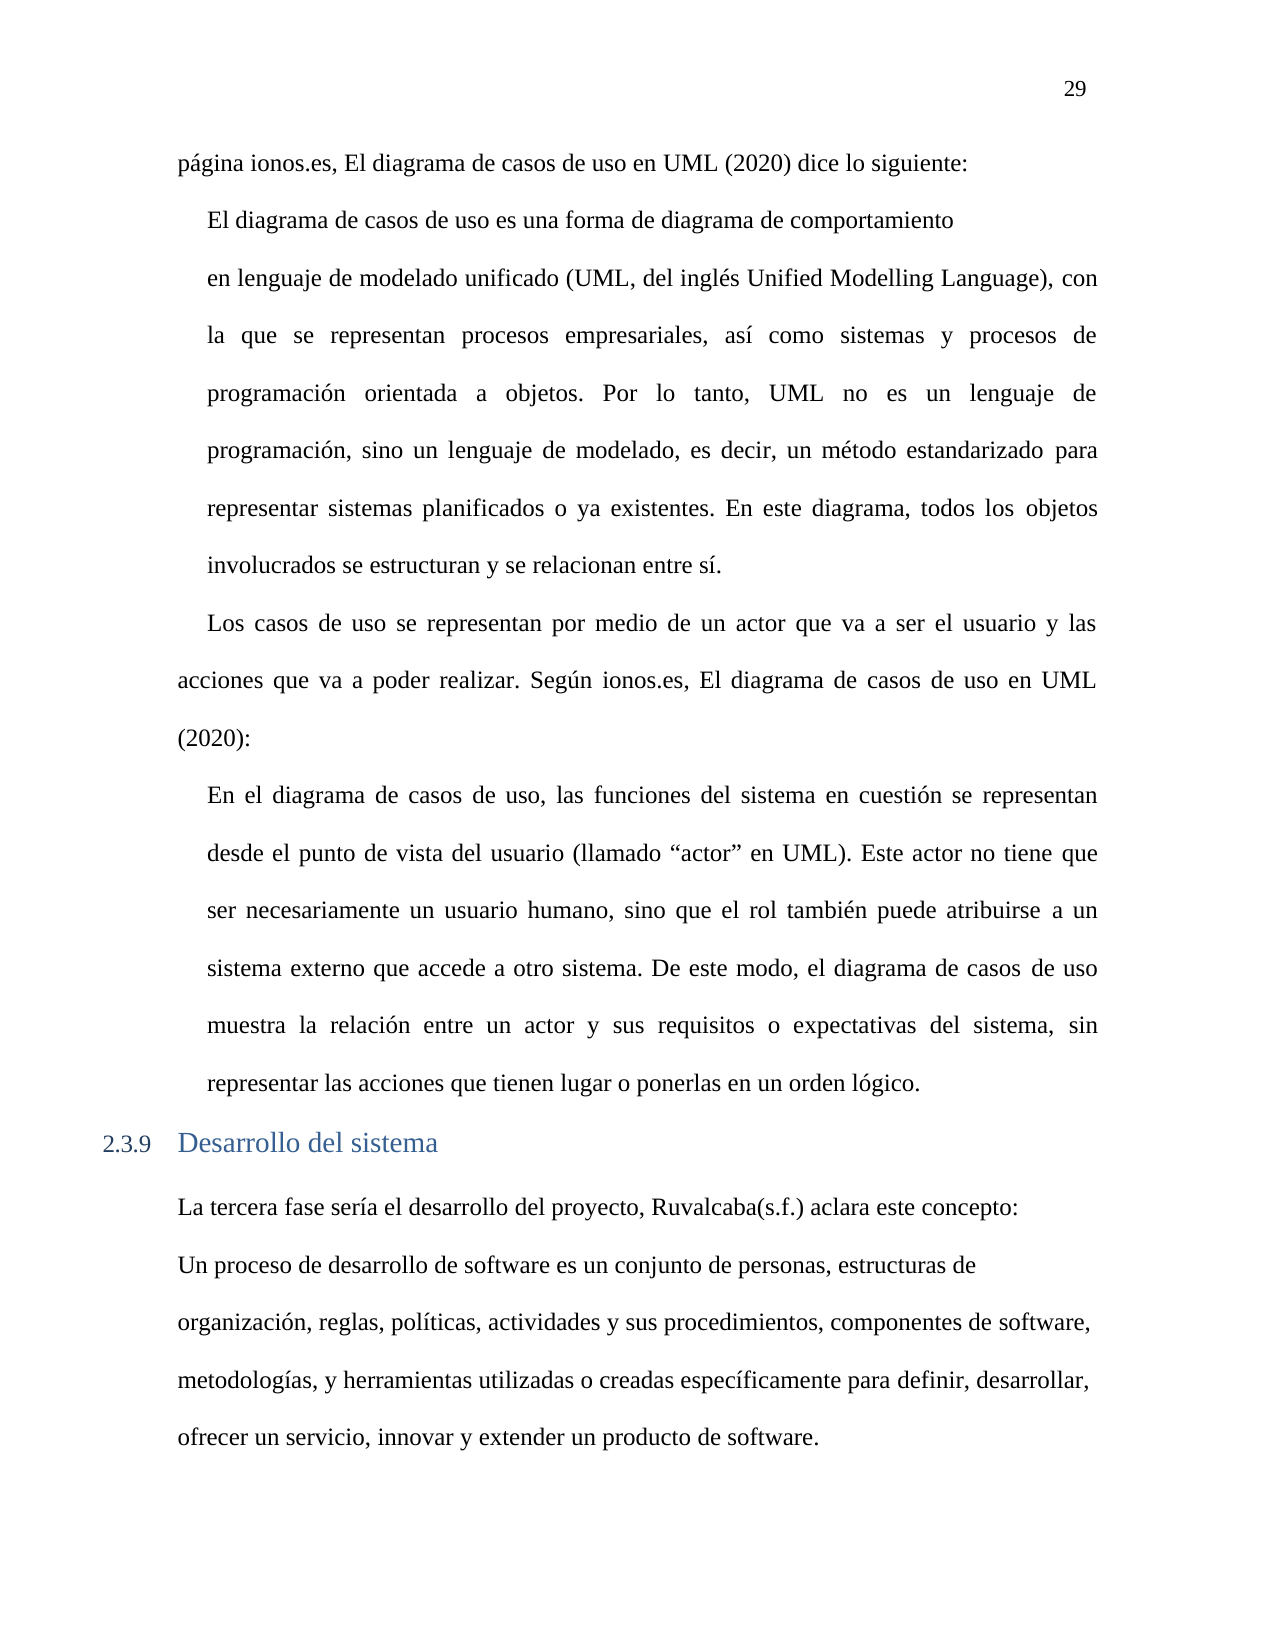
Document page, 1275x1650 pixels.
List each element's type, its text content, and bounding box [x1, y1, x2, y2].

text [177, 148, 1098, 176]
text en lenguaje de modelado unificado (UML, del inglés Unified Modelling Language), con la que se representan procesos empresariales, así como sistemas y procesos de programación orientada a objetos. Por lo tanto, UML no es un lenguaje de programación, sino un lenguaje de modelado, es decir, un método estandarizado para representar sistemas planificados o ya existentes. En este diagrama, todos los objetos involucrados se estructuran y se relacionan entre sí. [207, 263, 1098, 579]
text Los casos de uso se representan por medio de un actor que va a ser el usuario y las acciones que va a poder realizar. Según ionos.es, El diagrama de casos de uso en UML (2020): [177, 608, 1098, 751]
text Un proceso de desarrollo de software es un conjunto de personas, estructuras de organización, reglas, políticas, actividades y sus procedimientos, componentes de software, metodologías, y herramientas utilizadas o creadas específicamente para definir, desarrollar, ofrecer un servicio, innovar y extender un producto de software. [177, 1250, 1098, 1451]
text El diagrama de casos de uso es una forma de diagrama de comportamiento [207, 205, 1098, 234]
subtitle Desarrollo del sistema [102, 1125, 1098, 1159]
text En el diagrama de casos de uso, las funciones del sistema en cuestión se representan desde el punto de vista del usuario (llamado “actor” en UML). Este actor no tiene que ser necesariamente un usuario humano, sino que el rol también puede atribuirse a un sistema externo que accede a otro sistema. De este modo, el diagrama de casos de uso muestra la relación entre un actor y sus requisitos o expectativas del sistema, sin representar las acciones que tienen lugar o ponerlas en un orden lógico. [207, 780, 1098, 1096]
text La tercera fase sería el desarrollo del proyecto, Ruvalcaba(s.f.) aclara este concepto: [177, 1192, 1098, 1221]
